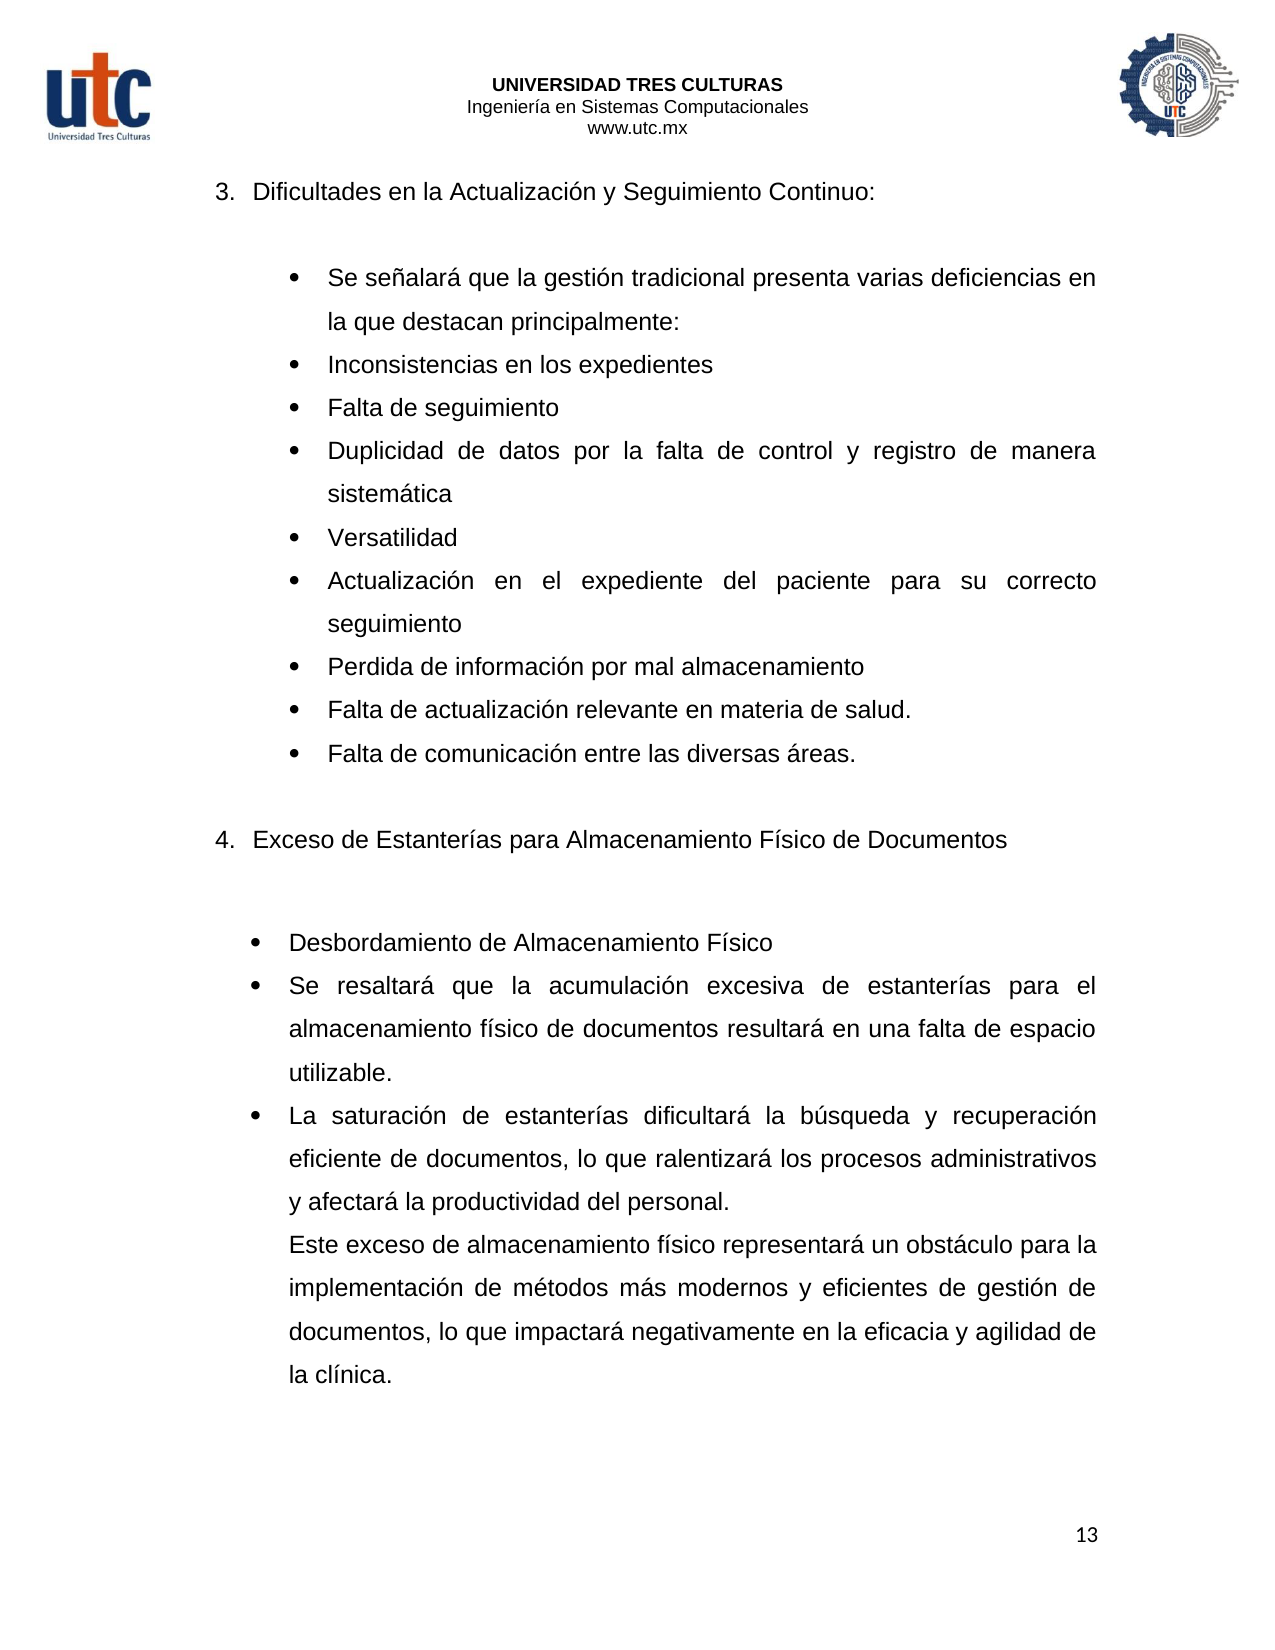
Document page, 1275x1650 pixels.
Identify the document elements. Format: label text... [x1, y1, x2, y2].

list Se señalará que la gestión tradicional presenta varias deficiencias en la que destacan principalmente: [290, 263, 1098, 335]
list Dificultades en la Actualización y Seguimiento Continuo: [215, 177, 1098, 206]
list Se resaltará que la acumulación excesiva de estanterías para el almacenamiento físico de documentos resultará en una falta de espacio utilizable. [251, 971, 1098, 1086]
list Este exceso de almacenamiento físico representará un obstáculo para la implementación de métodos más modernos y eficientes de gestión de documentos, lo que impactará negativamente en la eficacia y agilidad de la clínica. [251, 1230, 1098, 1388]
list Inconsistencias en los expedientes [290, 350, 1098, 379]
list Duplicidad de datos por la falta de control y registro de manera sistemática [290, 436, 1098, 508]
list Actualización en el expediente del paciente para su correcto seguimiento [290, 566, 1098, 638]
list Desbordamiento de Almacenamiento Físico [251, 928, 1098, 957]
list La saturación de estanterías dificultará la búsqueda y recuperación eficiente de documentos, lo que ralentizará los procesos administrativos y afectará la productividad del personal. [251, 1101, 1098, 1216]
list Perdida de información por mal almacenamiento [290, 652, 1098, 681]
list Falta de actualización relevante en materia de salud. [290, 695, 1098, 724]
list Falta de comunicación entre las diversas áreas. [290, 739, 1098, 767]
list Versatilidad [290, 523, 1098, 551]
list Falta de seguimiento [290, 393, 1098, 422]
list Exceso de Estanterías para Almacenamiento Físico de Documentos [215, 825, 1098, 854]
